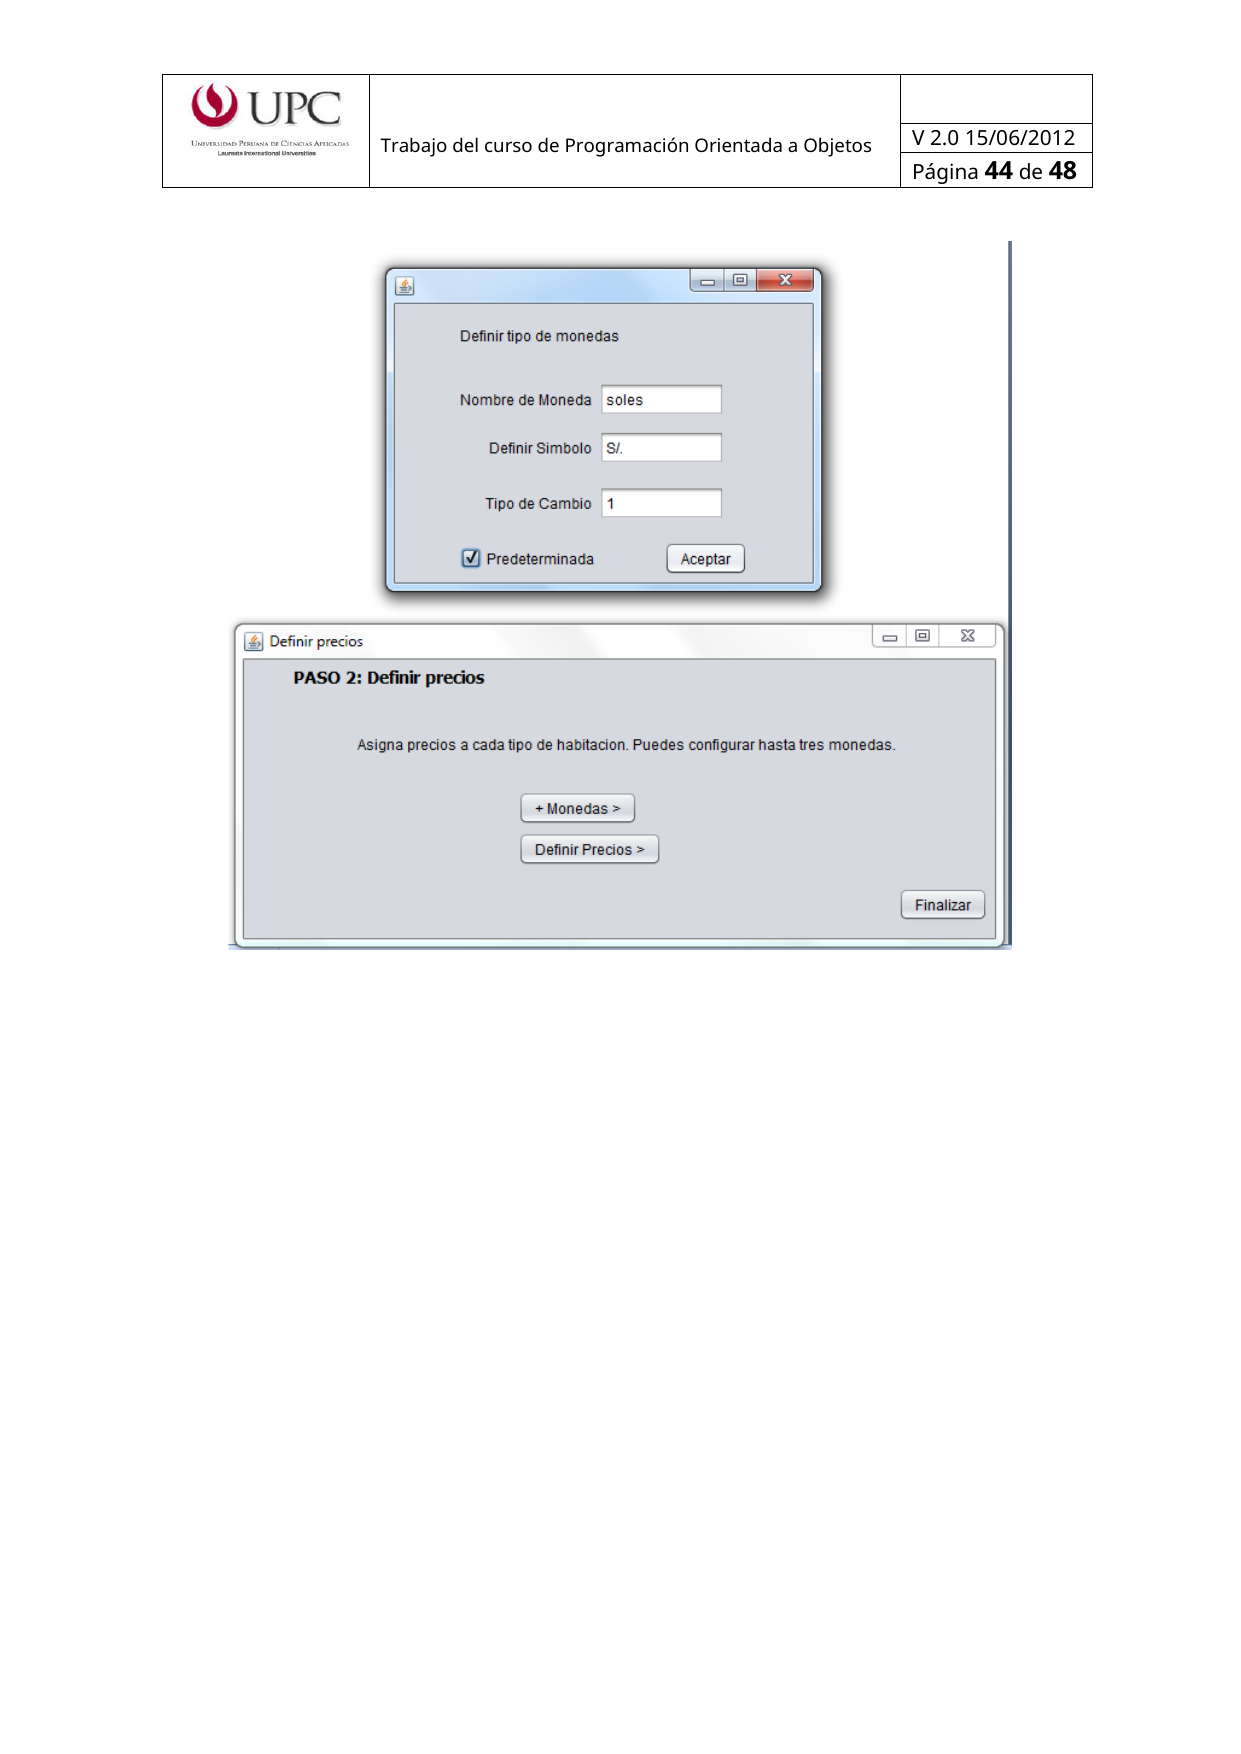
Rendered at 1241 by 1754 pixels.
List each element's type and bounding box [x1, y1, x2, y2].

picture [181, 75, 357, 162]
picture [228, 241, 1012, 950]
